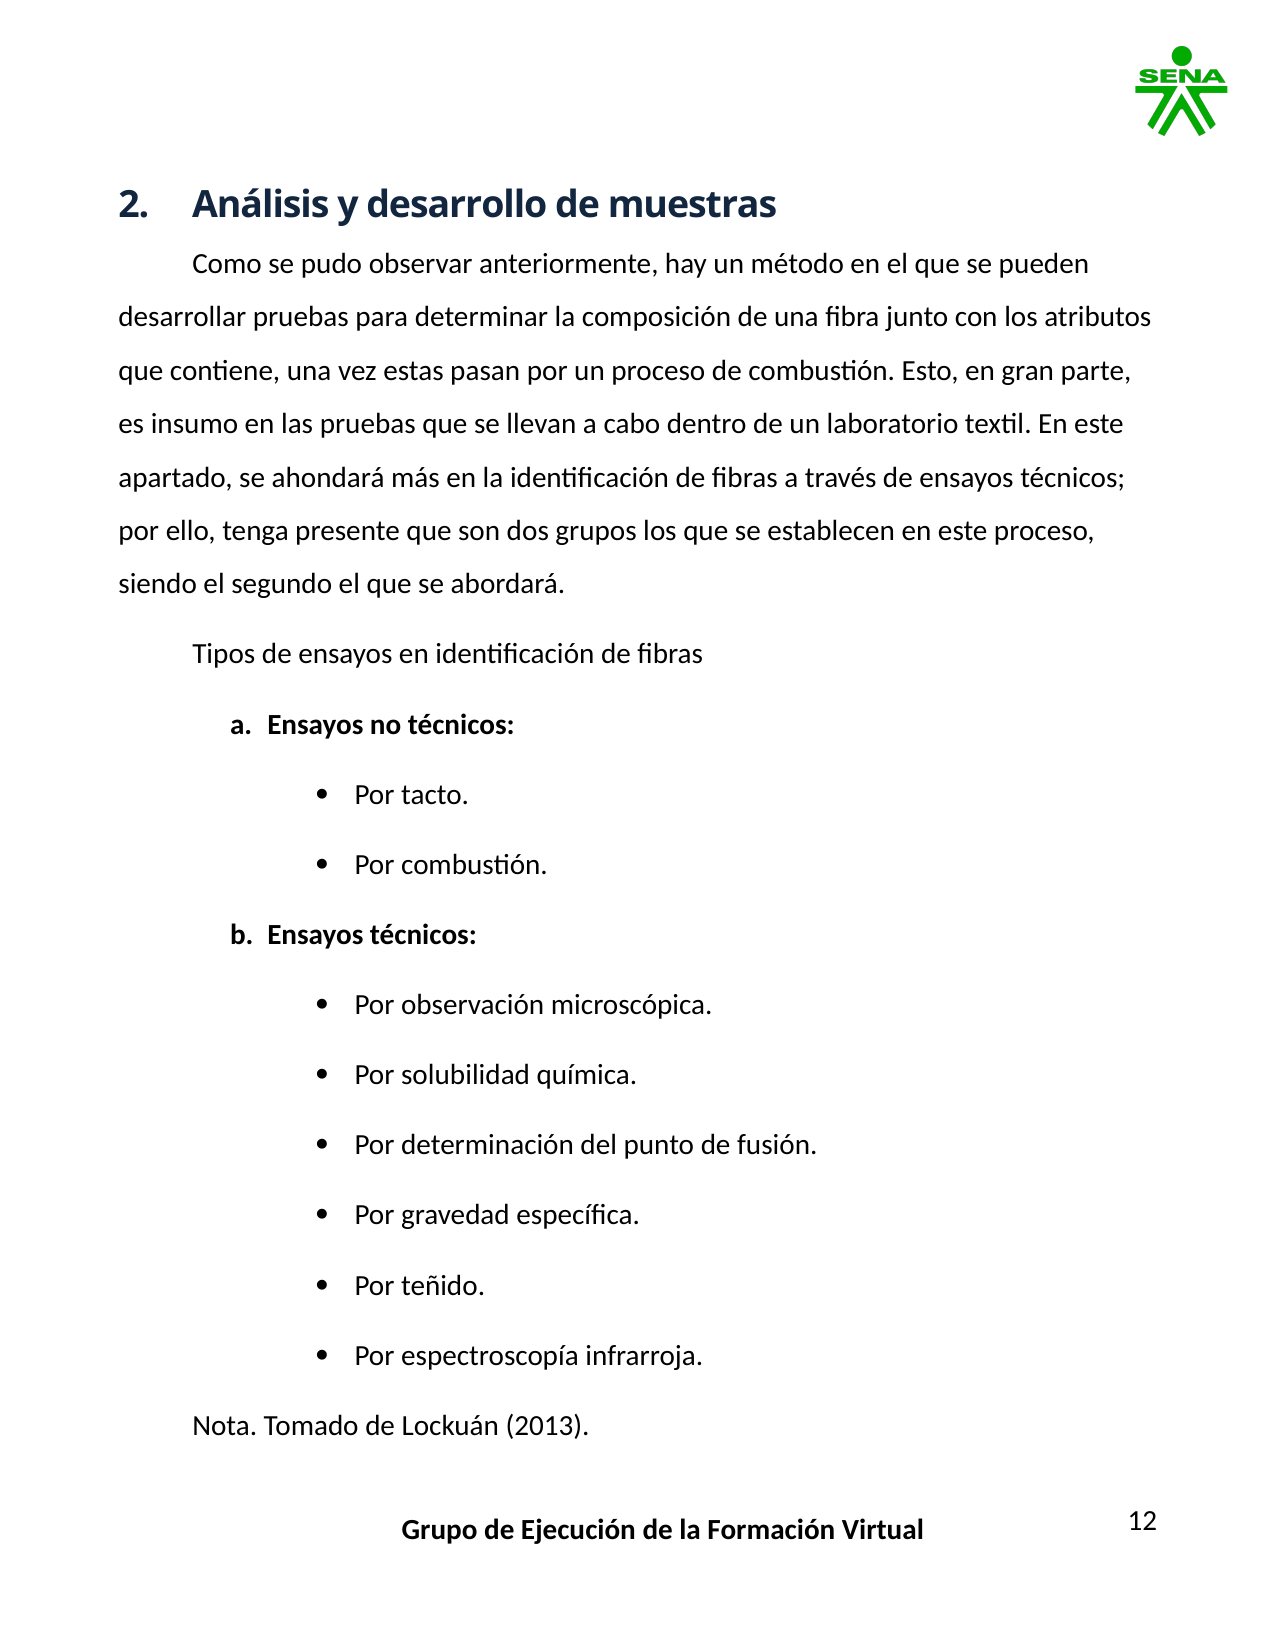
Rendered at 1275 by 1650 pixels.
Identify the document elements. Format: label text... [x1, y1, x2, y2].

list Por combustión. [317, 846, 1157, 882]
picture [1135, 46, 1228, 136]
list Ensayos técnicos: [230, 916, 1157, 952]
subtitle Análisis y desarrollo de muestras [118, 177, 1157, 228]
list Por espectroscopía infrarroja. [317, 1337, 1157, 1372]
text Como se pudo observar anteriormente, hay un método en el que se pueden desarrollar pruebas para determinar la composición de una fibra junto con los atributos que contiene, una vez estas pasan por un proceso de combustión. Esto, en gran parte, es insumo en las pruebas que se llevan a cabo dentro de un laboratorio textil. En este apartado, se ahondará más en la identificación de fibras a través de ensayos técnicos; por ello, tenga presente que son dos grupos los que se establecen en este proceso, siendo el segundo el que se abordará. [118, 245, 1157, 601]
list Por observación microscópica. [317, 986, 1157, 1022]
list Por solubilidad química. [317, 1056, 1157, 1092]
list Por determinación del punto de fusión. [317, 1126, 1157, 1162]
text Nota. Tomado de Lockuán (2013). [118, 1407, 1157, 1442]
text Tipos de ensayos en identificación de fibras [118, 636, 1157, 671]
list Por gravedad específica. [317, 1196, 1157, 1232]
list Ensayos no técnicos: [230, 706, 1157, 741]
list Por tacto. [317, 776, 1157, 811]
list Por teñido. [317, 1267, 1157, 1302]
